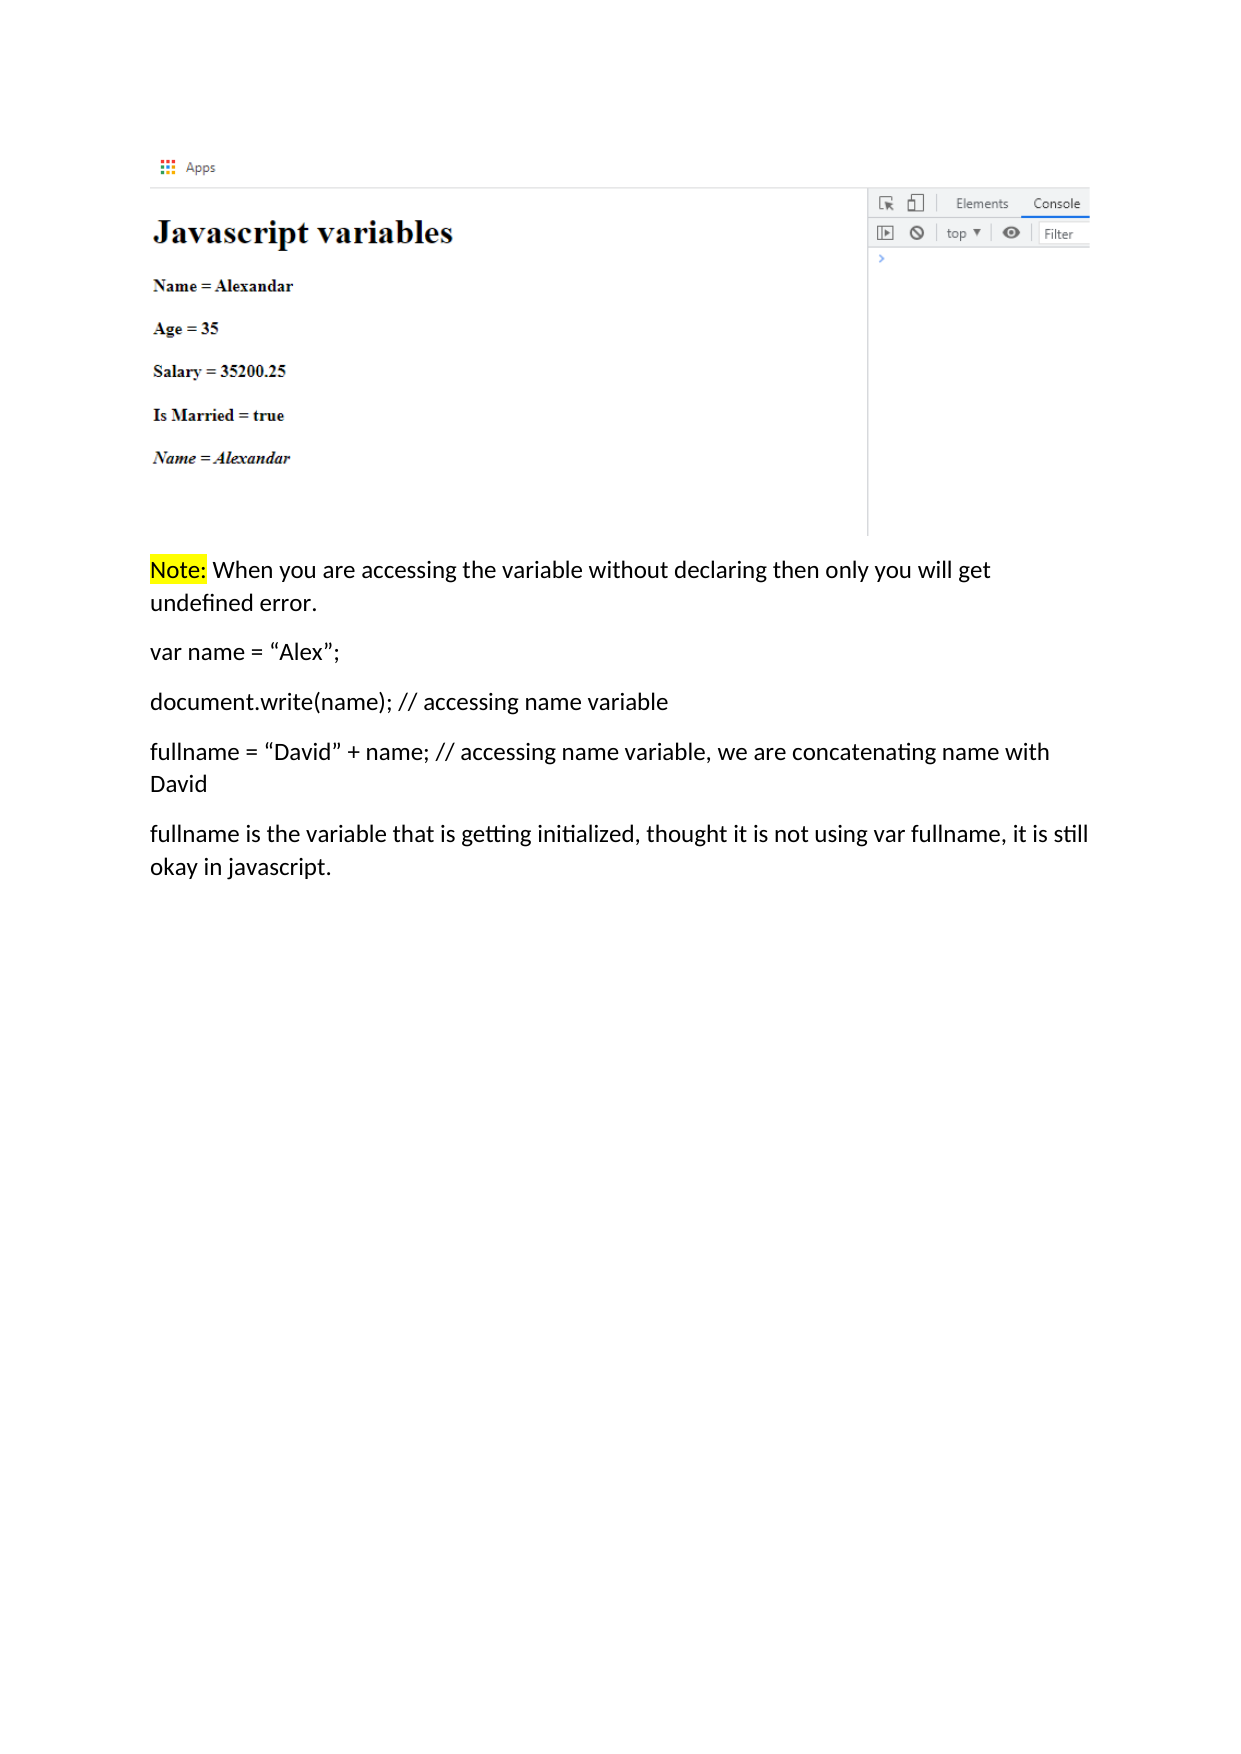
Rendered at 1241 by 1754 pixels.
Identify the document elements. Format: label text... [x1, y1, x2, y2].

text fullname = “David” + name; // accessing name variable, we are concatenating name with David [150, 736, 1090, 799]
text Note: When you are accessing the variable without declaring then only you will get undefined error. [150, 554, 1090, 617]
text fullname is the variable that is getting initialized, thought it is not using var fullname, it is still okay in javascript. [150, 818, 1090, 882]
picture [150, 150, 1090, 536]
text document.write(name); // accessing name variable [150, 686, 1090, 717]
text var name = “Alex”; [150, 637, 1090, 667]
